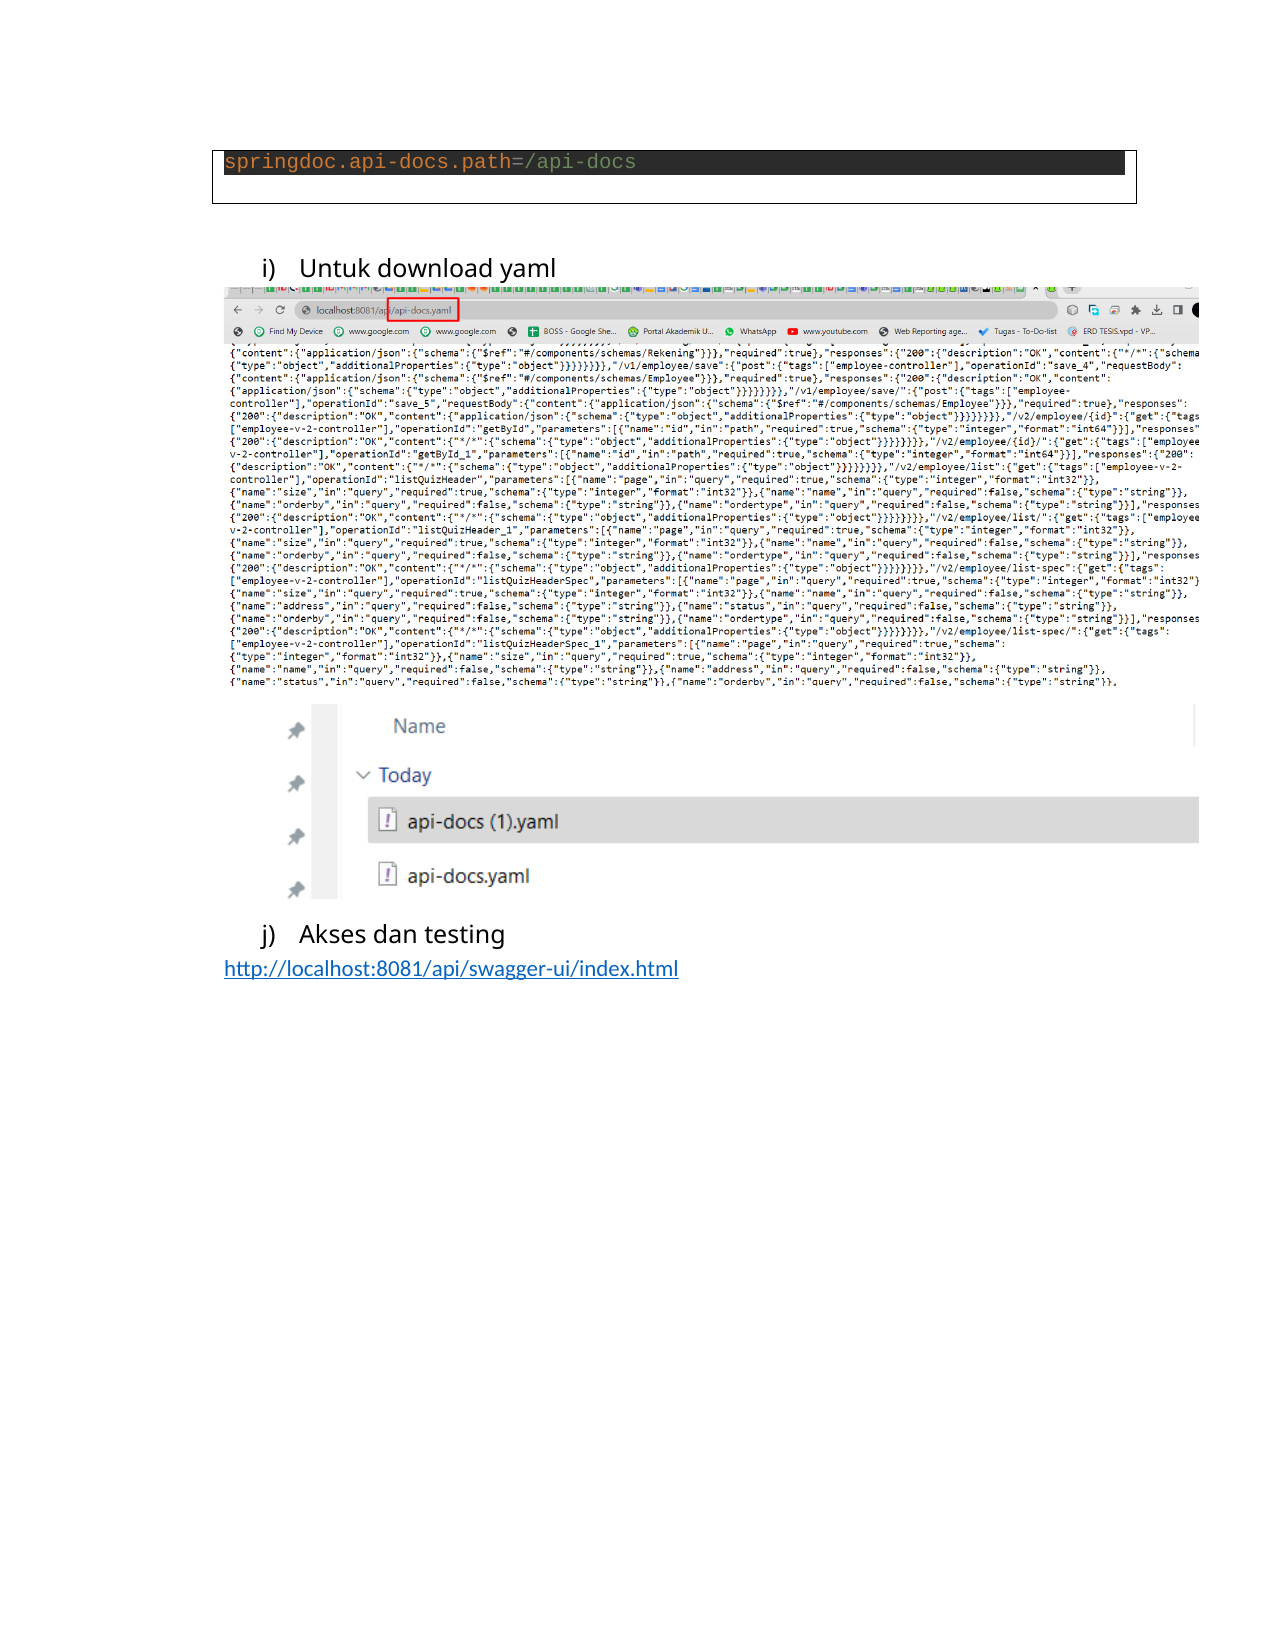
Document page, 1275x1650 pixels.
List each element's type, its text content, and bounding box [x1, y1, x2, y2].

picture [223, 704, 1199, 899]
text http://localhost:8081/api/swagger-ui/index.html [224, 954, 1125, 982]
subtitle Akses dan testing [261, 917, 1125, 951]
table_header #Swagger springdoc.api-docs.path=/api-docs [213, 151, 1136, 203]
picture [223, 287, 1199, 686]
subtitle Untuk download yaml [261, 251, 1125, 285]
